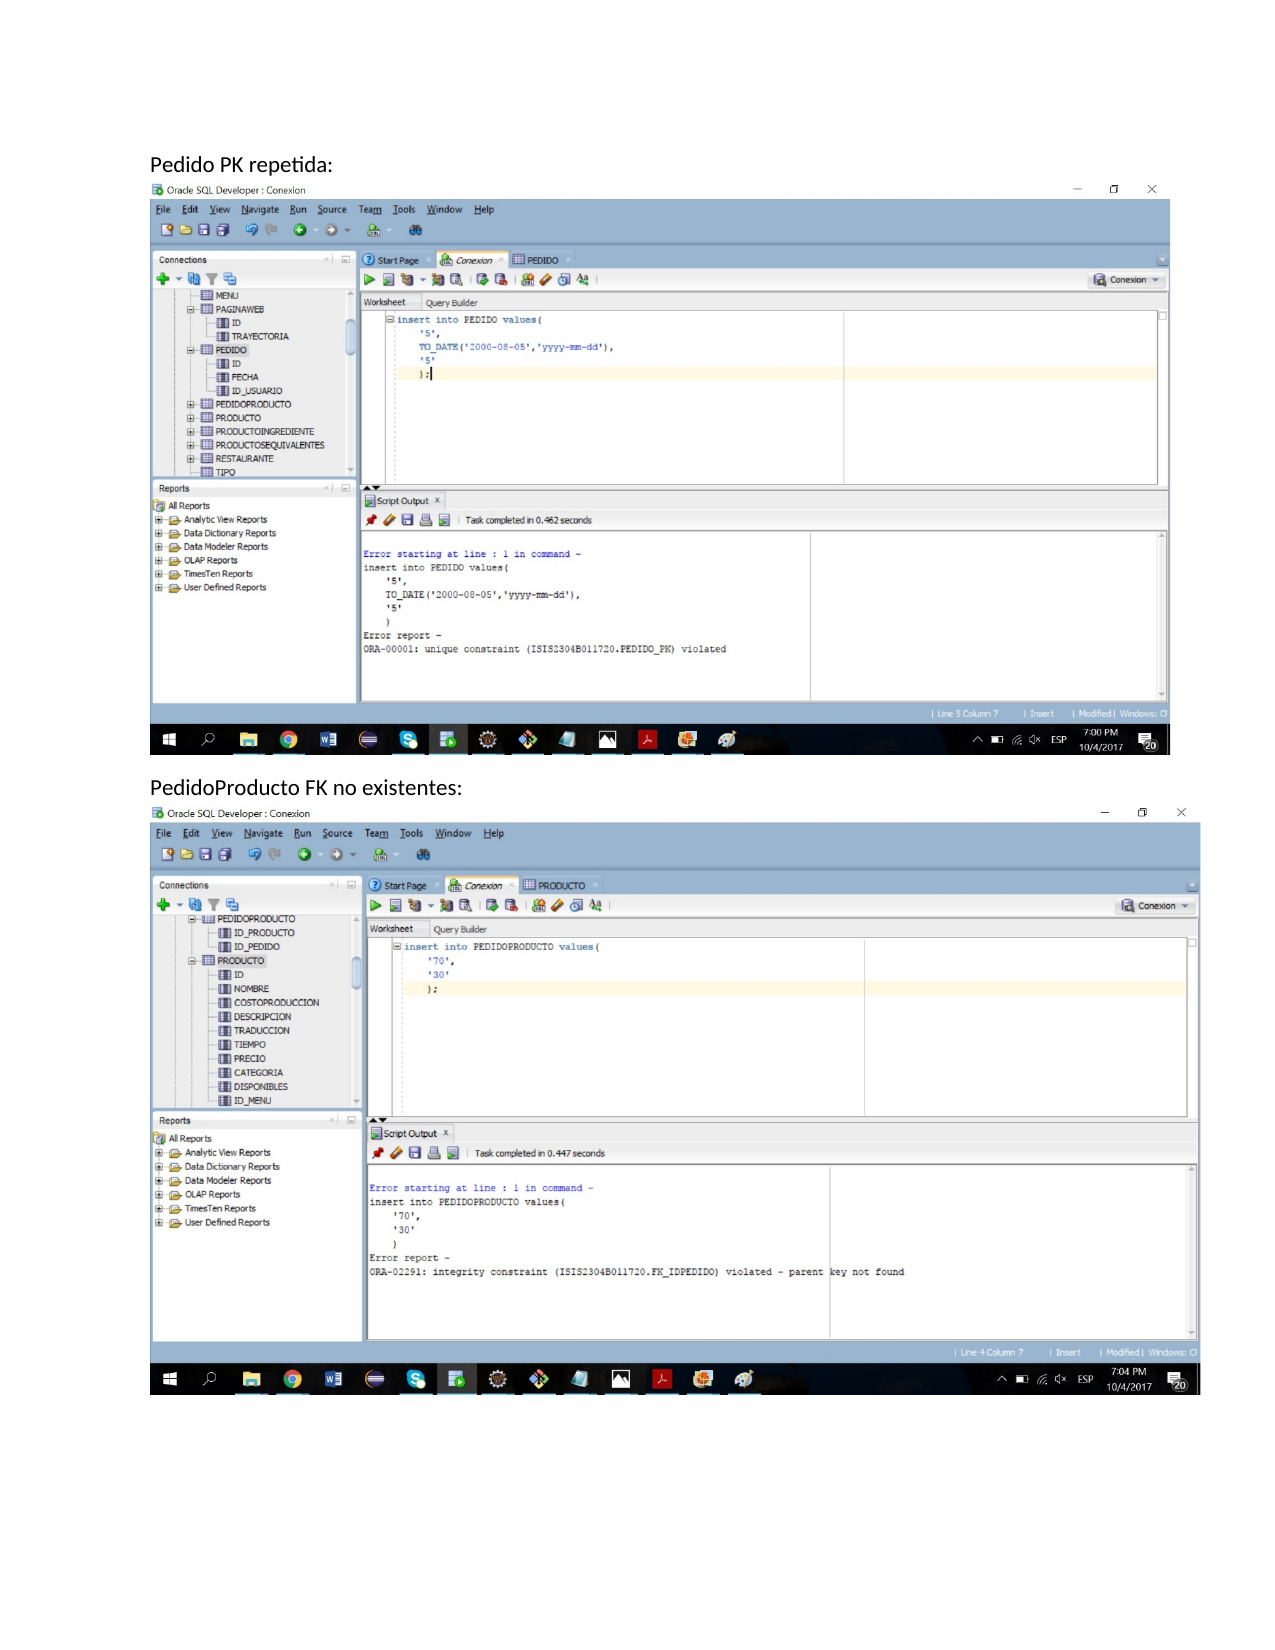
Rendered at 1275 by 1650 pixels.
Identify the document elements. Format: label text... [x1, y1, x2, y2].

picture [150, 803, 1201, 1395]
text PedidoProducto FK no existentes: [150, 773, 1125, 803]
text Pedido FK no existente:Pedido PK repetida: [150, 150, 1125, 180]
picture [150, 180, 1171, 755]
